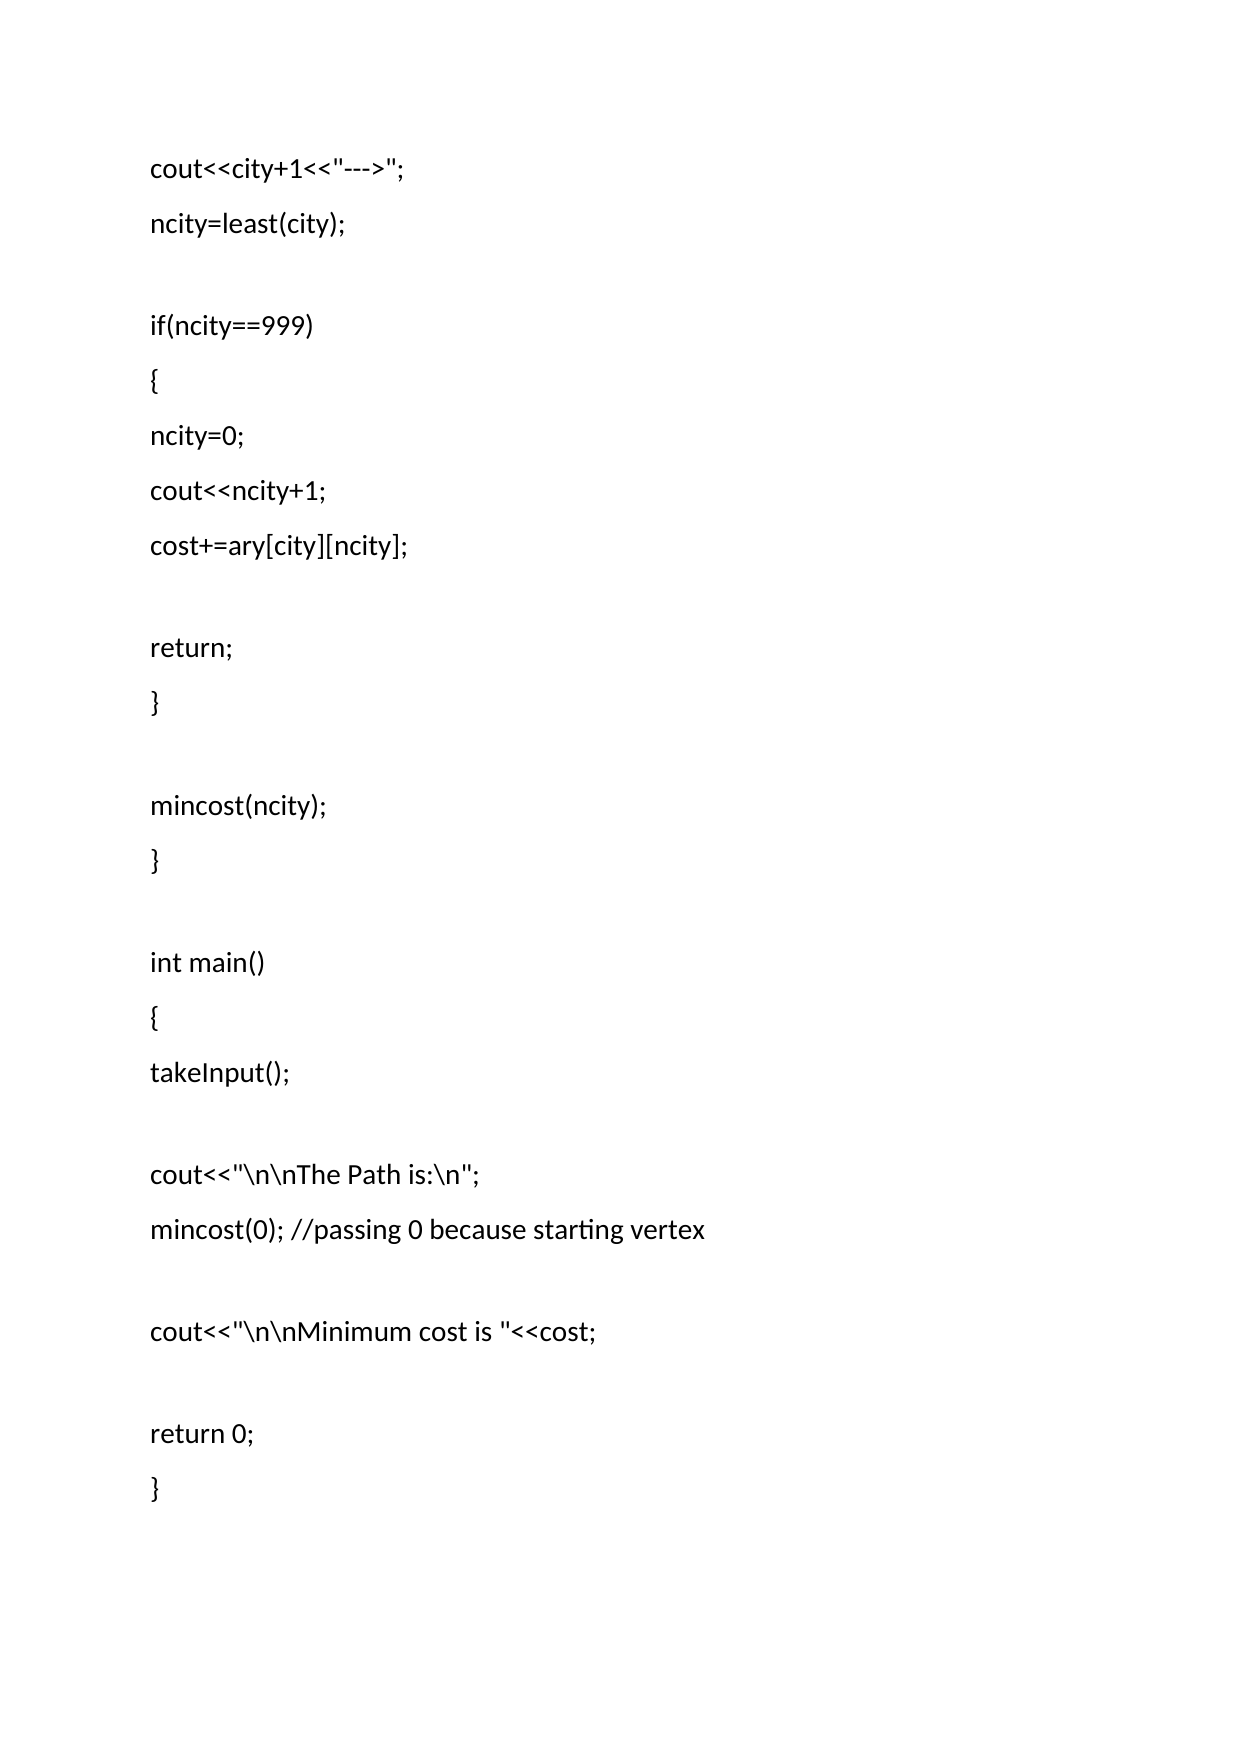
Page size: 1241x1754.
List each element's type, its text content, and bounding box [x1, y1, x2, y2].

text return; [150, 629, 1090, 665]
text mincost(0); //passing 0 because starting vertex [150, 1211, 1090, 1247]
text { [150, 999, 1090, 1034]
text cout<<city+1<<"--->"; [150, 150, 1090, 186]
text if(ncity==999) [150, 307, 1090, 343]
text cout<<"\n\nMinimum cost is "<<cost; [150, 1313, 1090, 1348]
text cost+=ary[city][ncity]; [150, 527, 1090, 563]
text return 0; [150, 1415, 1090, 1451]
text cout<<"\n\nThe Path is:\n"; [150, 1156, 1090, 1191]
text { [150, 362, 1090, 398]
text int main() [150, 944, 1090, 979]
text } [150, 842, 1090, 877]
text } [150, 1470, 1090, 1506]
text cout<<ncity+1; [150, 472, 1090, 508]
text } [150, 684, 1090, 720]
text ncity=0; [150, 417, 1090, 453]
text takeInput(); [150, 1054, 1090, 1089]
text mincost(ncity); [150, 787, 1090, 822]
text ncity=least(city); [150, 205, 1090, 241]
